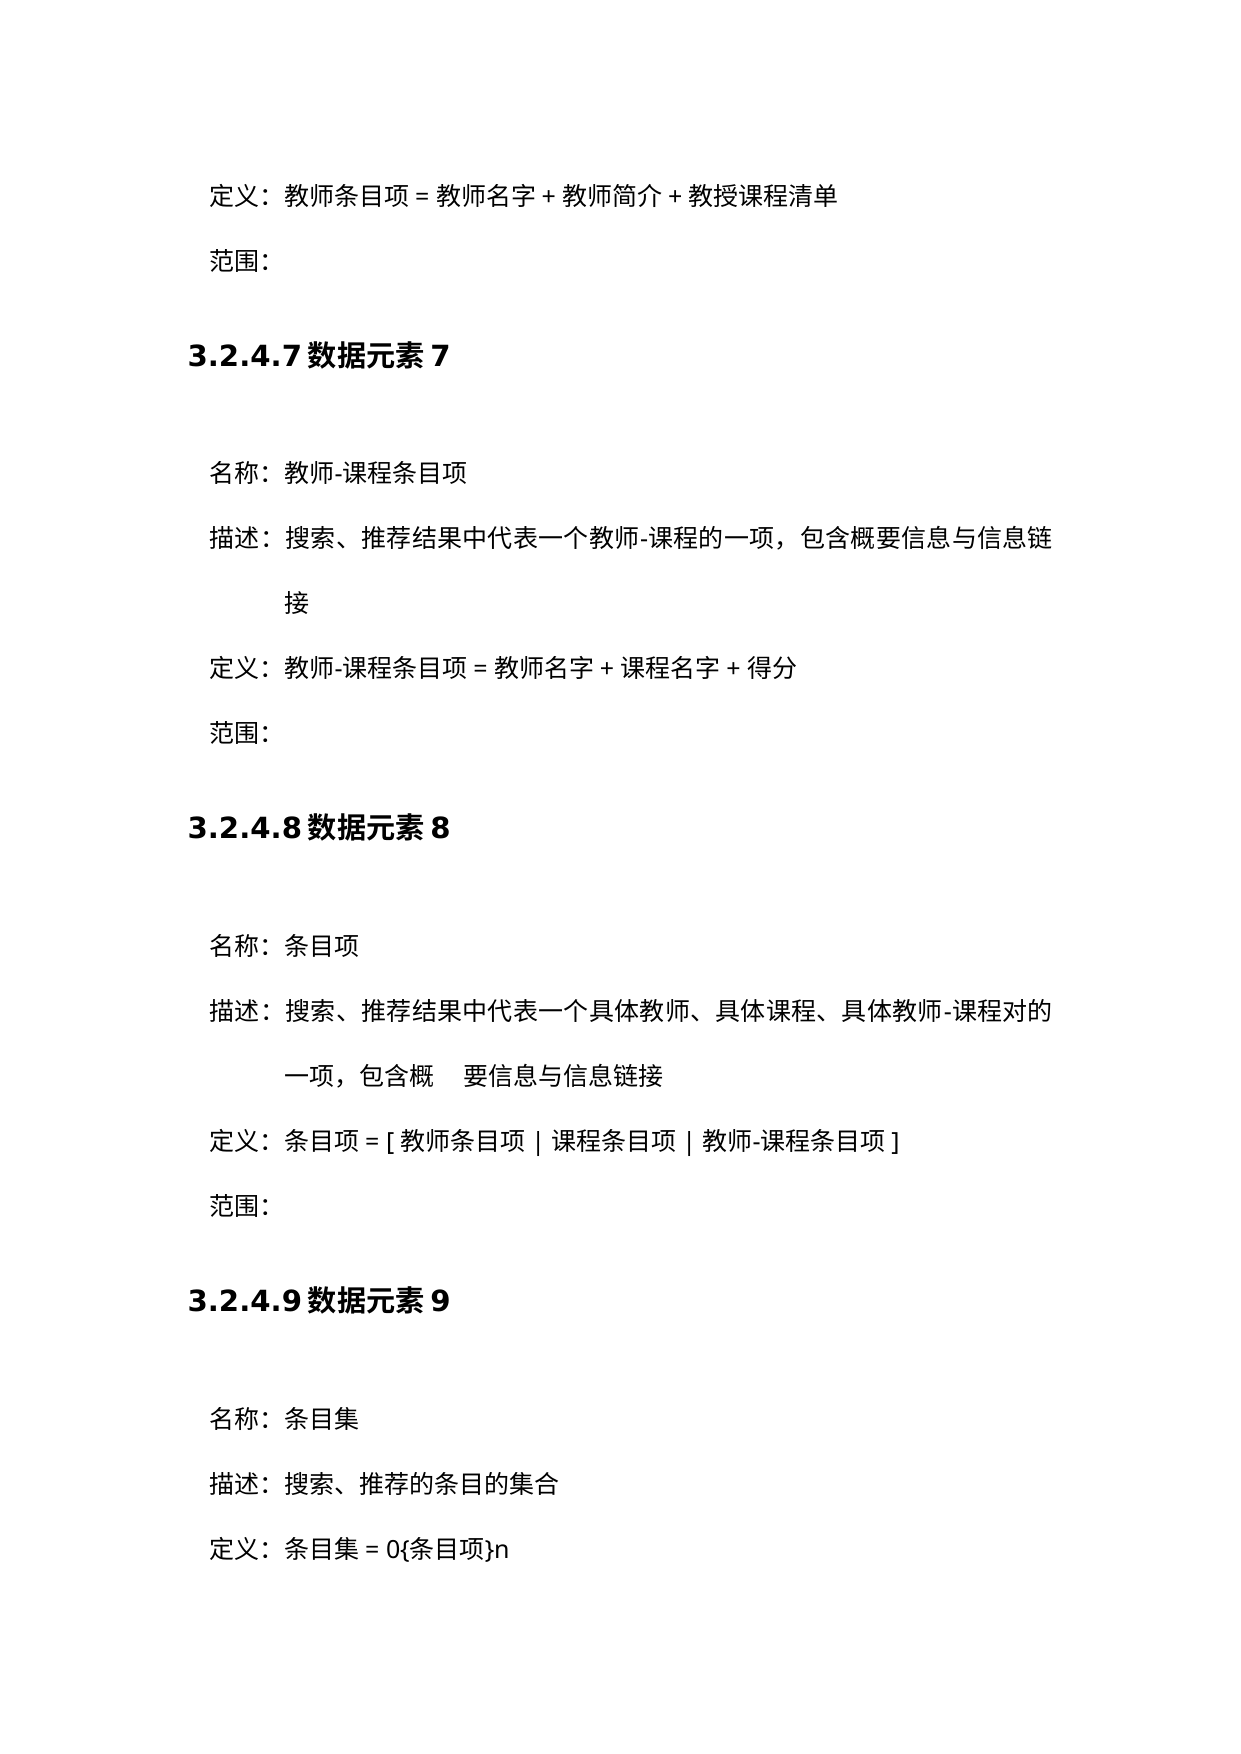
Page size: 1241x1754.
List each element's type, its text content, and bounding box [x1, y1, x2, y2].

text 定义：教师-课程条目项 = 教师名字 + 课程名字 + 得分 [209, 634, 1053, 699]
text 范围： [209, 1172, 1053, 1237]
subtitle 3.2.4.8数据元素8 [187, 794, 1053, 859]
text 范围： [209, 699, 1053, 764]
text 描述：搜索、推荐结果中代表一个教师-课程的一项，包含概要信息与信息链接 [209, 504, 1053, 634]
subtitle 3.2.4.7数据元素7 [187, 321, 1053, 386]
subtitle 3.2.4.9数据元素9 [187, 1266, 1053, 1331]
text 名称：教师-课程条目项 [209, 439, 1053, 504]
text 名称：条目集 [209, 1385, 1053, 1450]
text 描述：搜索、推荐的条目的集合 [209, 1450, 1053, 1515]
text 定义：教师条目项 = 教师名字 + 教师简介 + 教授课程清单 [209, 162, 1053, 227]
text 定义：条目集 = 0{条目项}n [209, 1515, 1053, 1580]
text 描述：搜索、推荐结果中代表一个具体教师、具体课程、具体教师-课程对的一项，包含概 要信息与信息链接 [209, 977, 1053, 1107]
text 名称：条目项 [209, 912, 1053, 977]
text 范围： [209, 227, 1053, 292]
text 定义：条目项 = [ 教师条目项 | 课程条目项 | 教师-课程条目项 ] [209, 1107, 1053, 1172]
